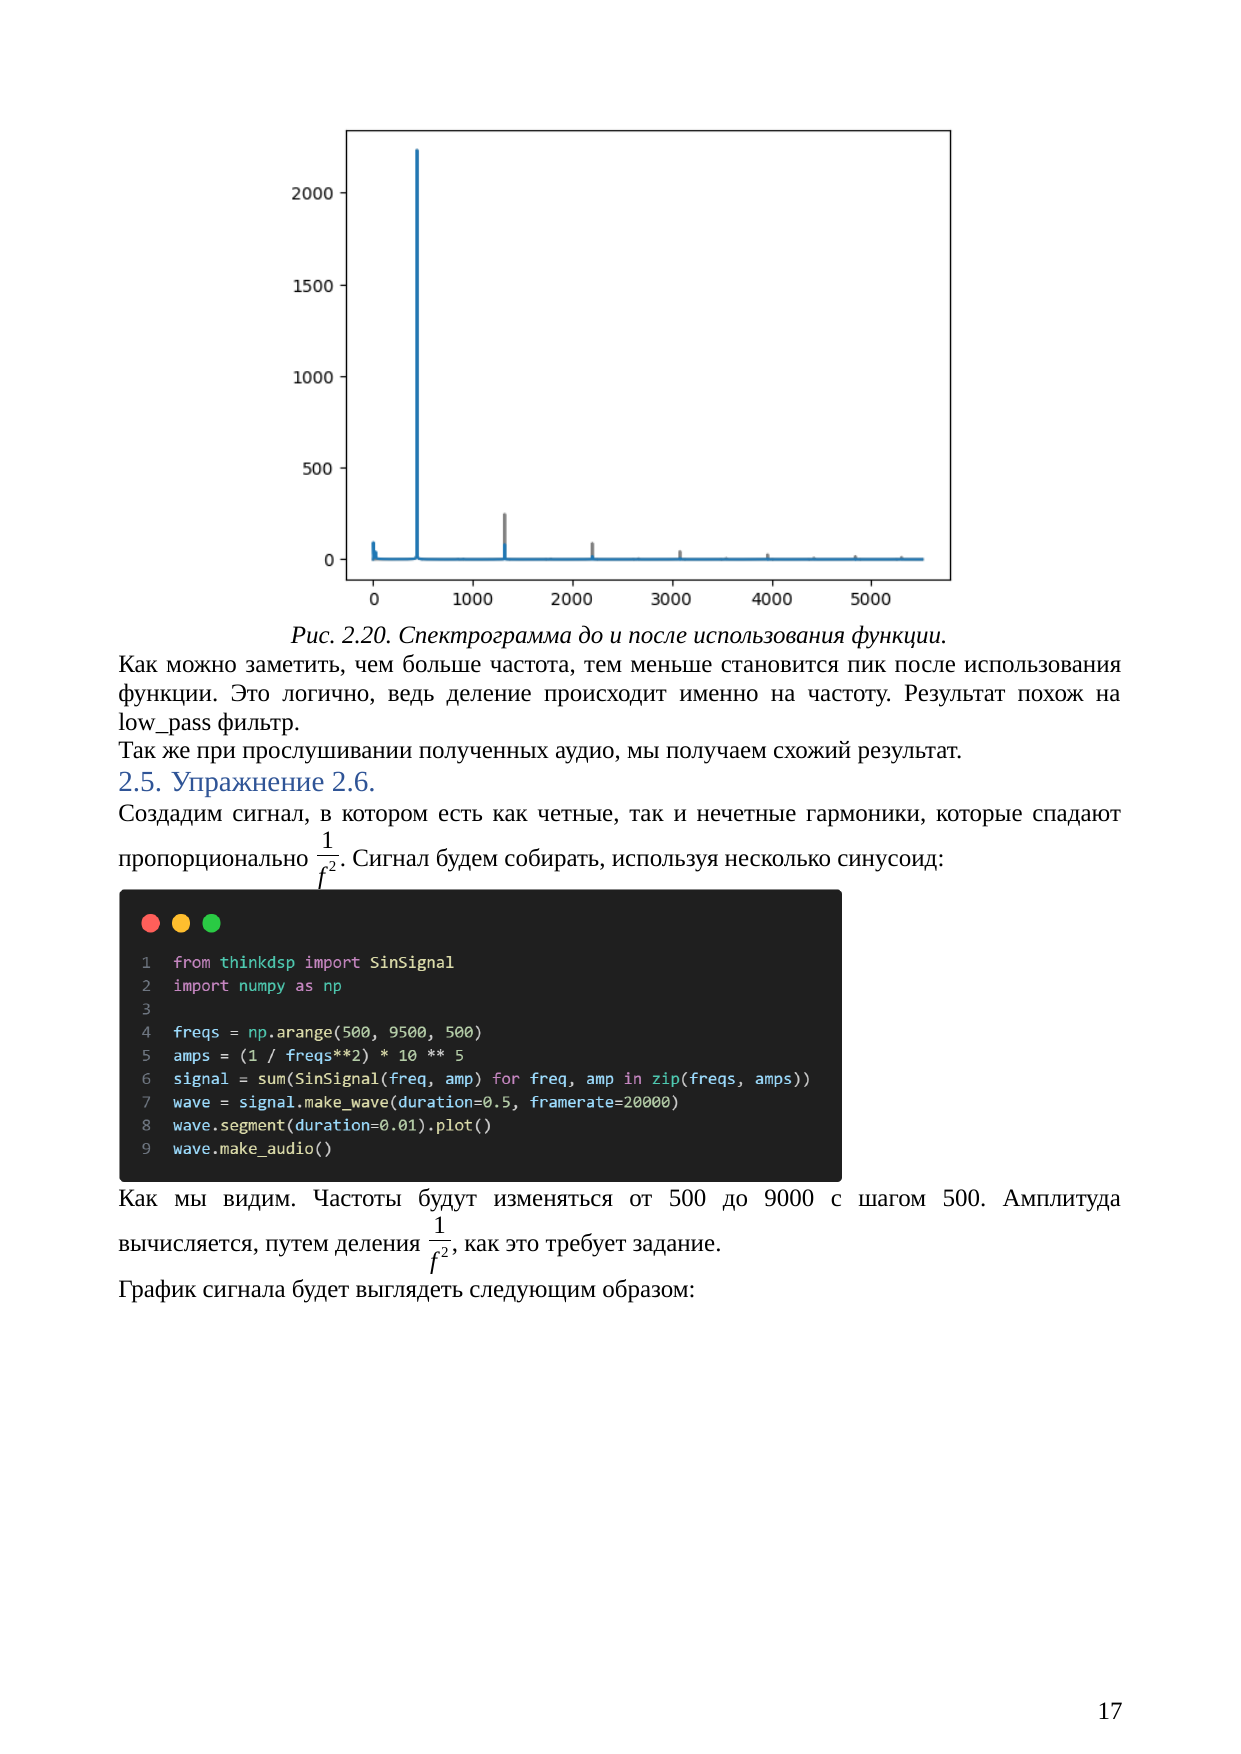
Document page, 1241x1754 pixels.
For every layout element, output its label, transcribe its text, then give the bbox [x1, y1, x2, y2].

text Так же при прослушивании полученных аудио, мы получаем схожий результат. [118, 736, 1122, 764]
subtitle Упражнение 2.6. [118, 764, 1122, 798]
picture [279, 118, 961, 621]
text График сигнала будет выглядеть следующим образом: [118, 1274, 1122, 1303]
text Создадим сигнал, в котором есть как четные, так и нечетные гармоники, которые спадают пропорционально . Сигнал будем собирать, используя несколько синусоид: [118, 798, 1122, 889]
text Как можно заметить, чем больше частота, тем меньше становится пик после использования функции. Это логично, ведь деление происходит именно на частоту. Результат похож на low_pass фильтр. [118, 649, 1122, 736]
text Как мы видим. Частоты будут изменяться от 500 до 9000 с шагом 500. Амплитуда вычисляется, путем деления , как это требует задание. [118, 1183, 1122, 1274]
picture [118, 889, 843, 1183]
